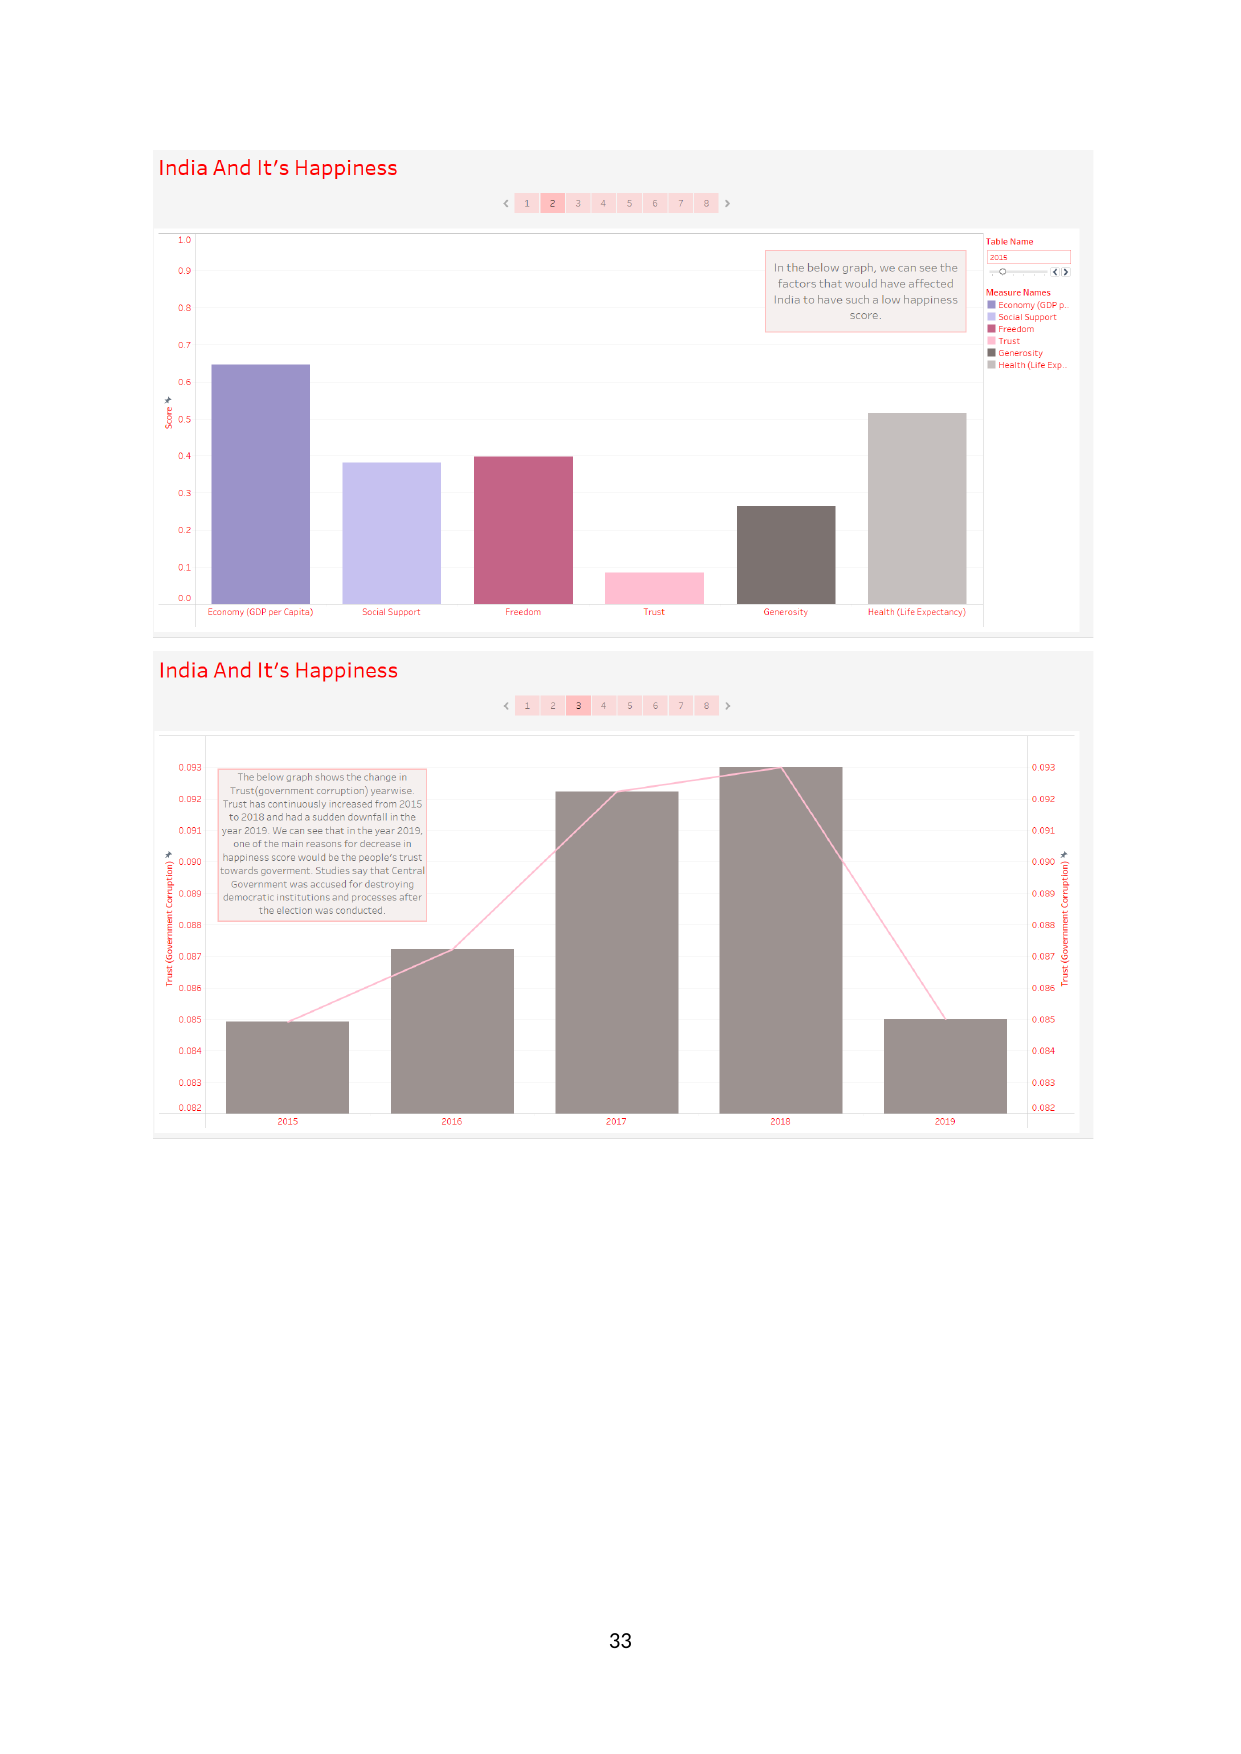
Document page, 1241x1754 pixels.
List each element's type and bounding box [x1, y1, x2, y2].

picture [153, 651, 1094, 1139]
picture [153, 150, 1094, 638]
